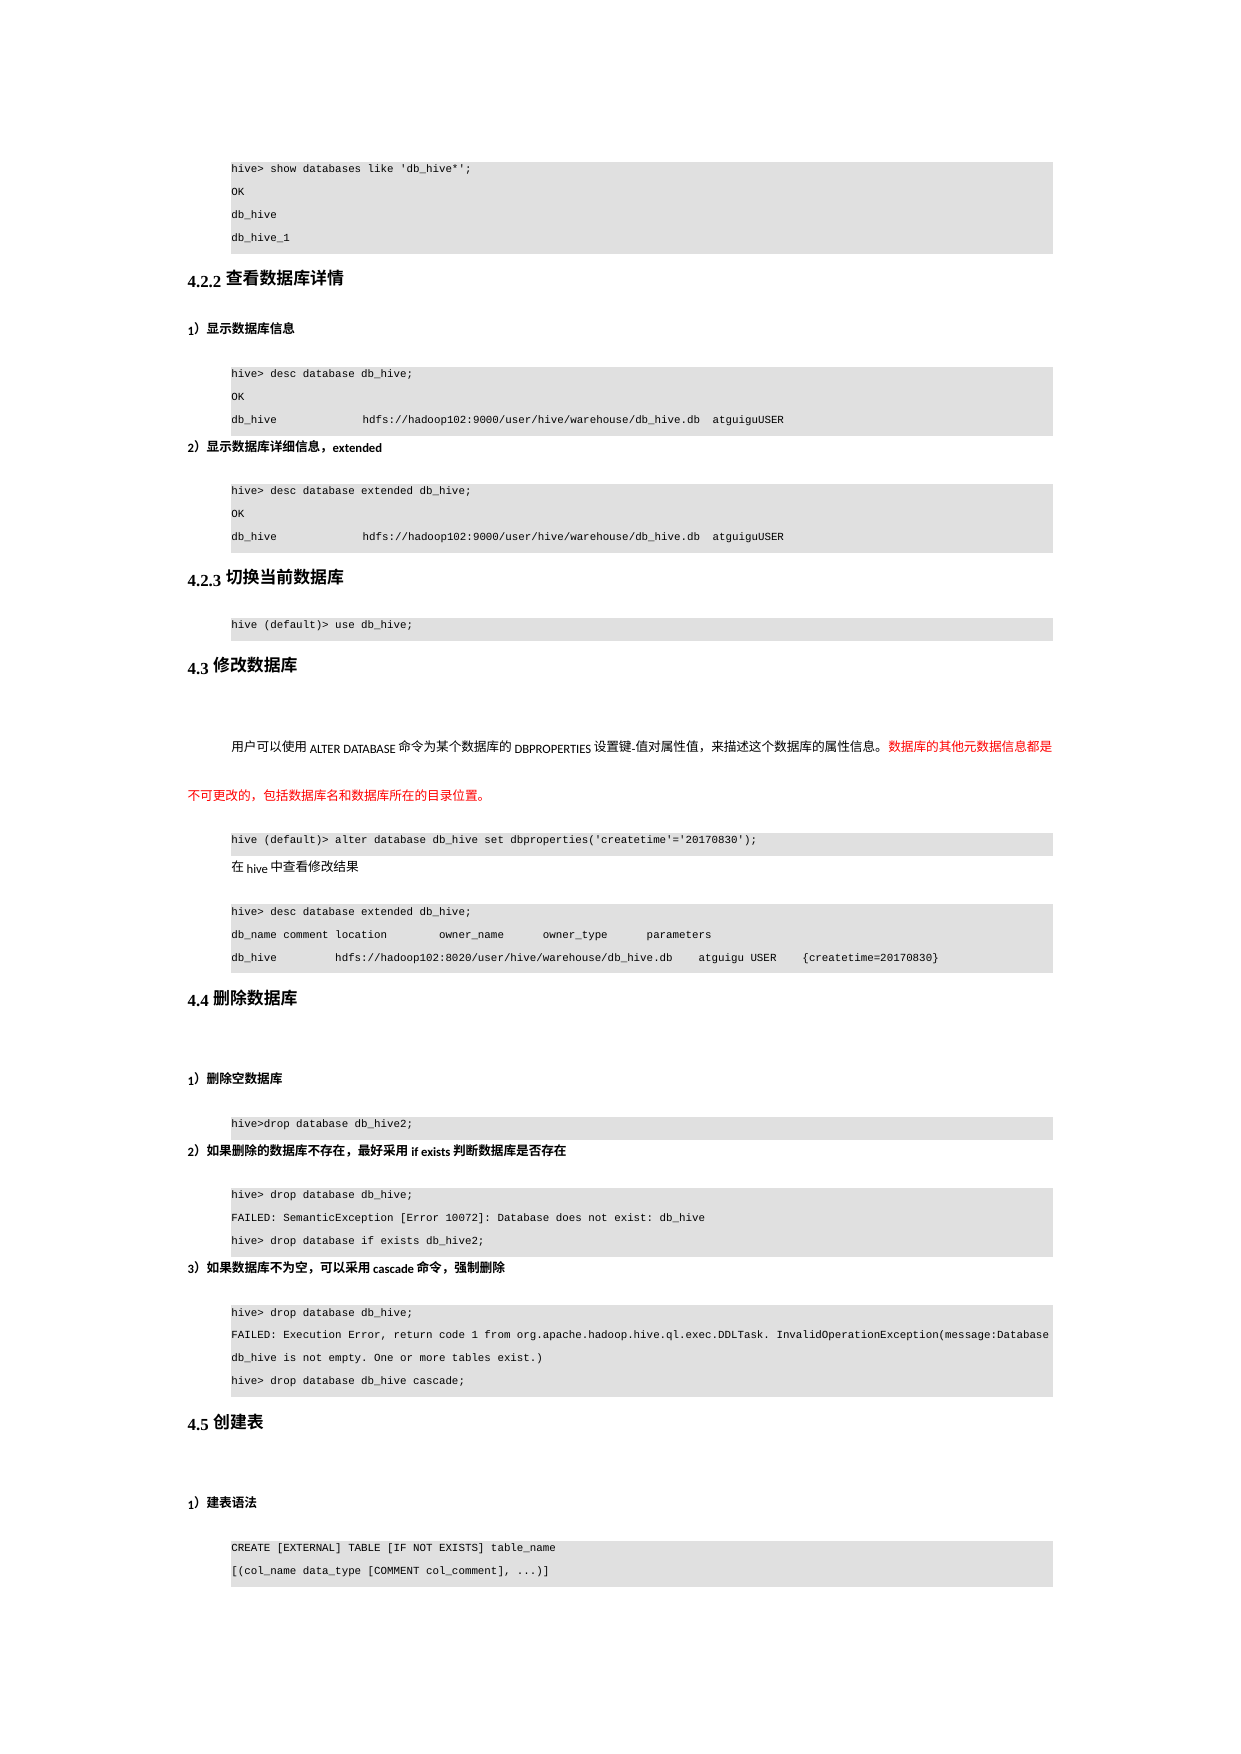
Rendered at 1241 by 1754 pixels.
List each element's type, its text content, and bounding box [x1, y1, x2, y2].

text OK [231, 185, 1053, 208]
text CREATE [EXTERNAL] TABLE [IF NOT EXISTS] table_name [231, 1541, 1053, 1564]
text db_hive hdfs://hadoop102:8020/user/hive/warehouse/db_hive.db atguigu USER {createtime=20170830} [231, 950, 1053, 973]
text FAILED: Execution Error, return code 1 from org.apache.hadoop.hive.ql.exec.DDLTask. InvalidOperationException(message:Database db_hive is not empty. One or more tables exist.) [231, 1328, 1053, 1374]
text db_hive hdfs://hadoop102:9000/user/hive/warehouse/db_hive.db atguiguUSER [231, 530, 1053, 553]
text db_hive hdfs://hadoop102:9000/user/hive/warehouse/db_hive.db atguiguUSER [231, 413, 1053, 436]
text hive (default)> alter database db_hive set dbproperties('createtime'='20170830'); [231, 833, 1053, 856]
text db_hive [231, 208, 1053, 231]
text db_name comment location owner_name owner_type parameters [231, 927, 1053, 950]
text 1）显示数据库信息 [187, 319, 1053, 351]
text hive> drop database db_hive; [231, 1305, 1053, 1328]
text 1）删除空数据库 [187, 1069, 1053, 1101]
subtitle 4.2.3 切换当前数据库 [187, 553, 1053, 618]
subtitle 4.2.2 查看数据库详情 [187, 254, 1053, 319]
text 3）如果数据库不为空，可以采用cascade命令，强制删除 [187, 1257, 1053, 1289]
text OK [231, 507, 1053, 530]
text hive> desc database db_hive; [231, 367, 1053, 390]
text db_hive_1 [231, 231, 1053, 254]
subtitle 4.3 修改数据库 [187, 641, 1053, 706]
text hive> drop database db_hive; [231, 1188, 1053, 1211]
text 2）显示数据库详细信息，extended [187, 436, 1053, 468]
text 在hive中查看修改结果 [187, 856, 1053, 889]
text FAILED: SemanticException [Error 10072]: Database does not exist: db_hive [231, 1211, 1053, 1234]
text 2）如果删除的数据库不存在，最好采用 if exists判断数据库是否存在 [187, 1140, 1053, 1172]
text hive> drop database db_hive cascade; [231, 1374, 1053, 1397]
text OK [231, 390, 1053, 413]
text hive> desc database extended db_hive; [231, 904, 1053, 927]
subtitle 4.4 删除数据库 [187, 973, 1053, 1038]
text [(col_name data_type [COMMENT col_comment], ...)] [231, 1564, 1053, 1587]
text hive>drop database db_hive2; [231, 1117, 1053, 1140]
subtitle 4.5 创建表 [187, 1397, 1053, 1462]
text 用户可以使用ALTER DATABASE命令为某个数据库的DBPROPERTIES设置键-值对属性值，来描述这个数据库的属性信息。数据库的其他元数据信息都是不可更改的，包括数据库名和数据库所在的目录位置。 [187, 736, 1053, 817]
text hive (default)> use db_hive; [231, 618, 1053, 641]
text hive> show databases like 'db_hive*'; [231, 162, 1053, 185]
text hive> drop database if exists db_hive2; [231, 1234, 1053, 1257]
text hive> desc database extended db_hive; [231, 484, 1053, 507]
text 1）建表语法 [187, 1492, 1053, 1525]
